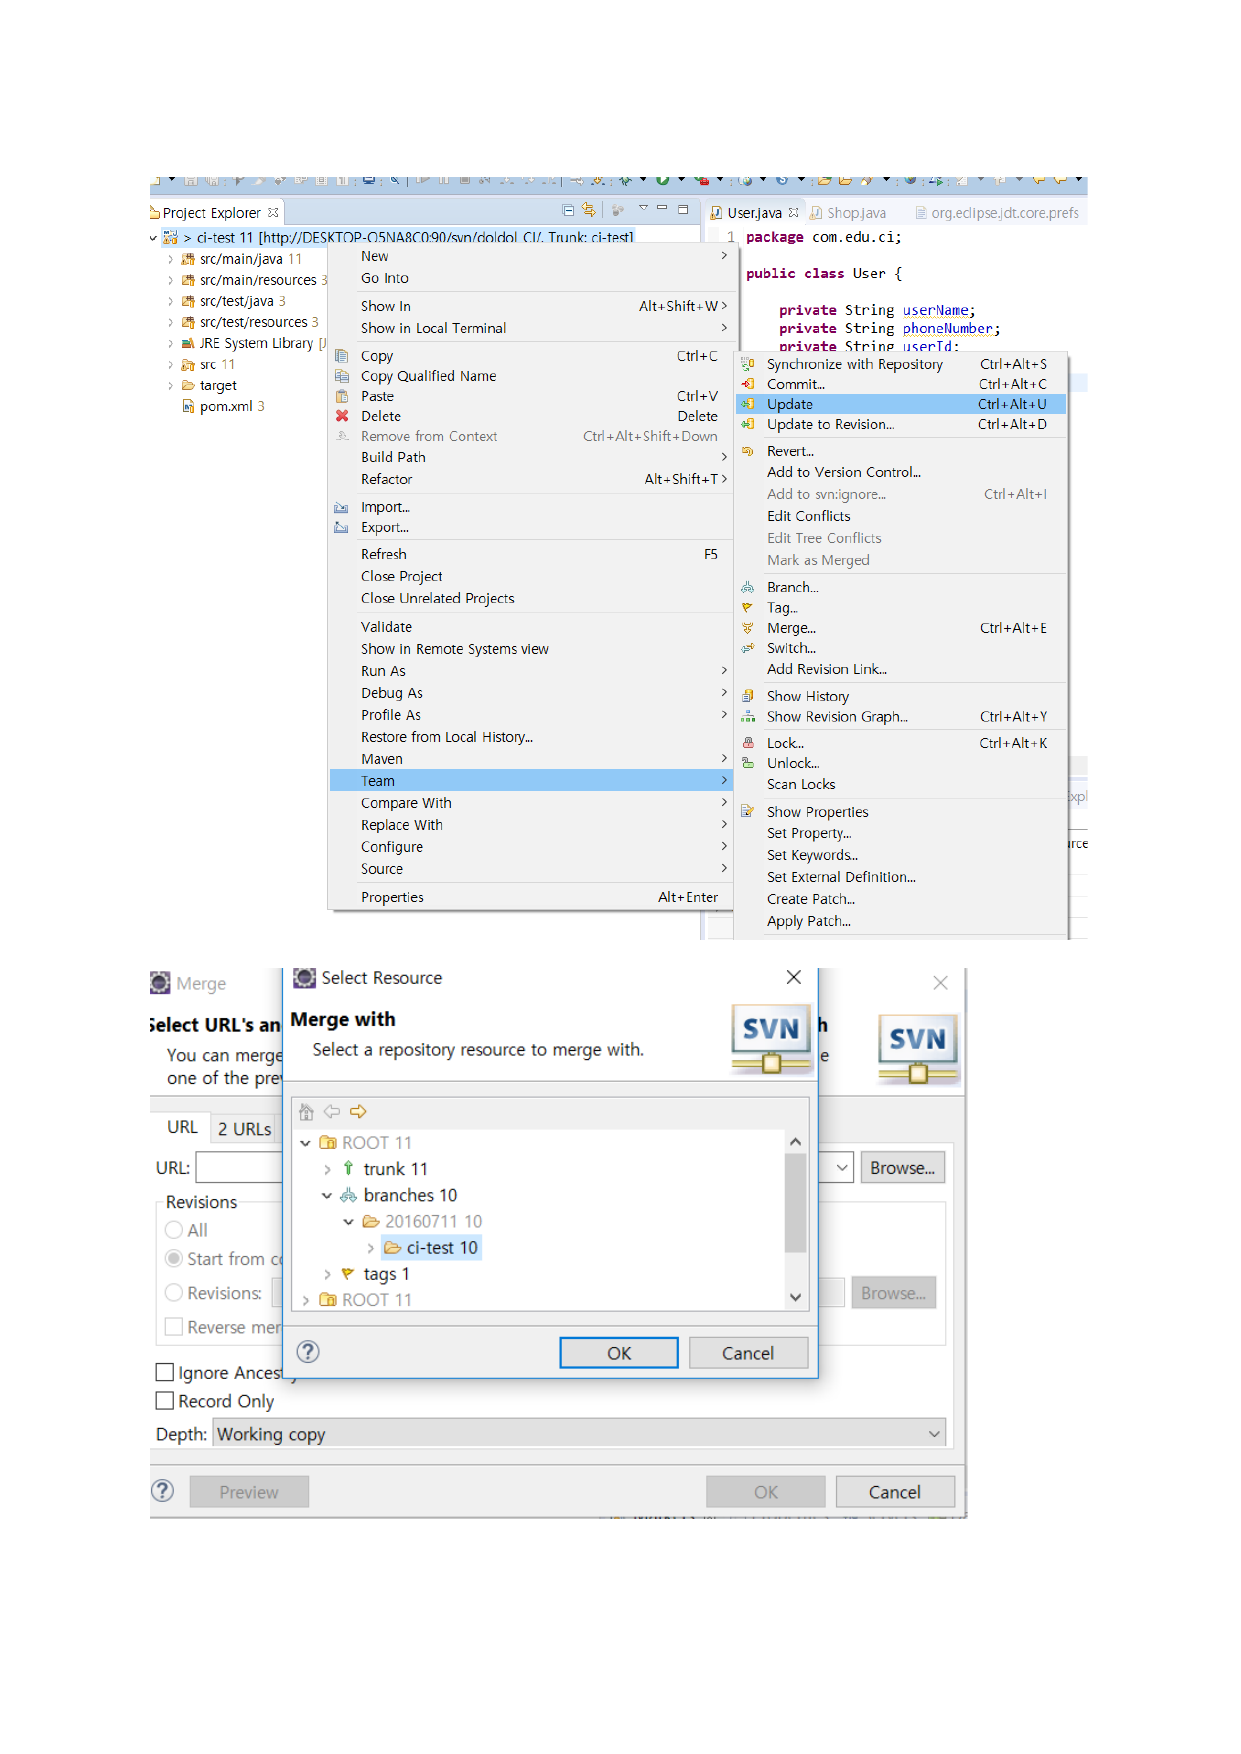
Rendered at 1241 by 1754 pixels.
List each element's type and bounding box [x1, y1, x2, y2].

picture [150, 177, 1088, 940]
picture [150, 968, 968, 1519]
